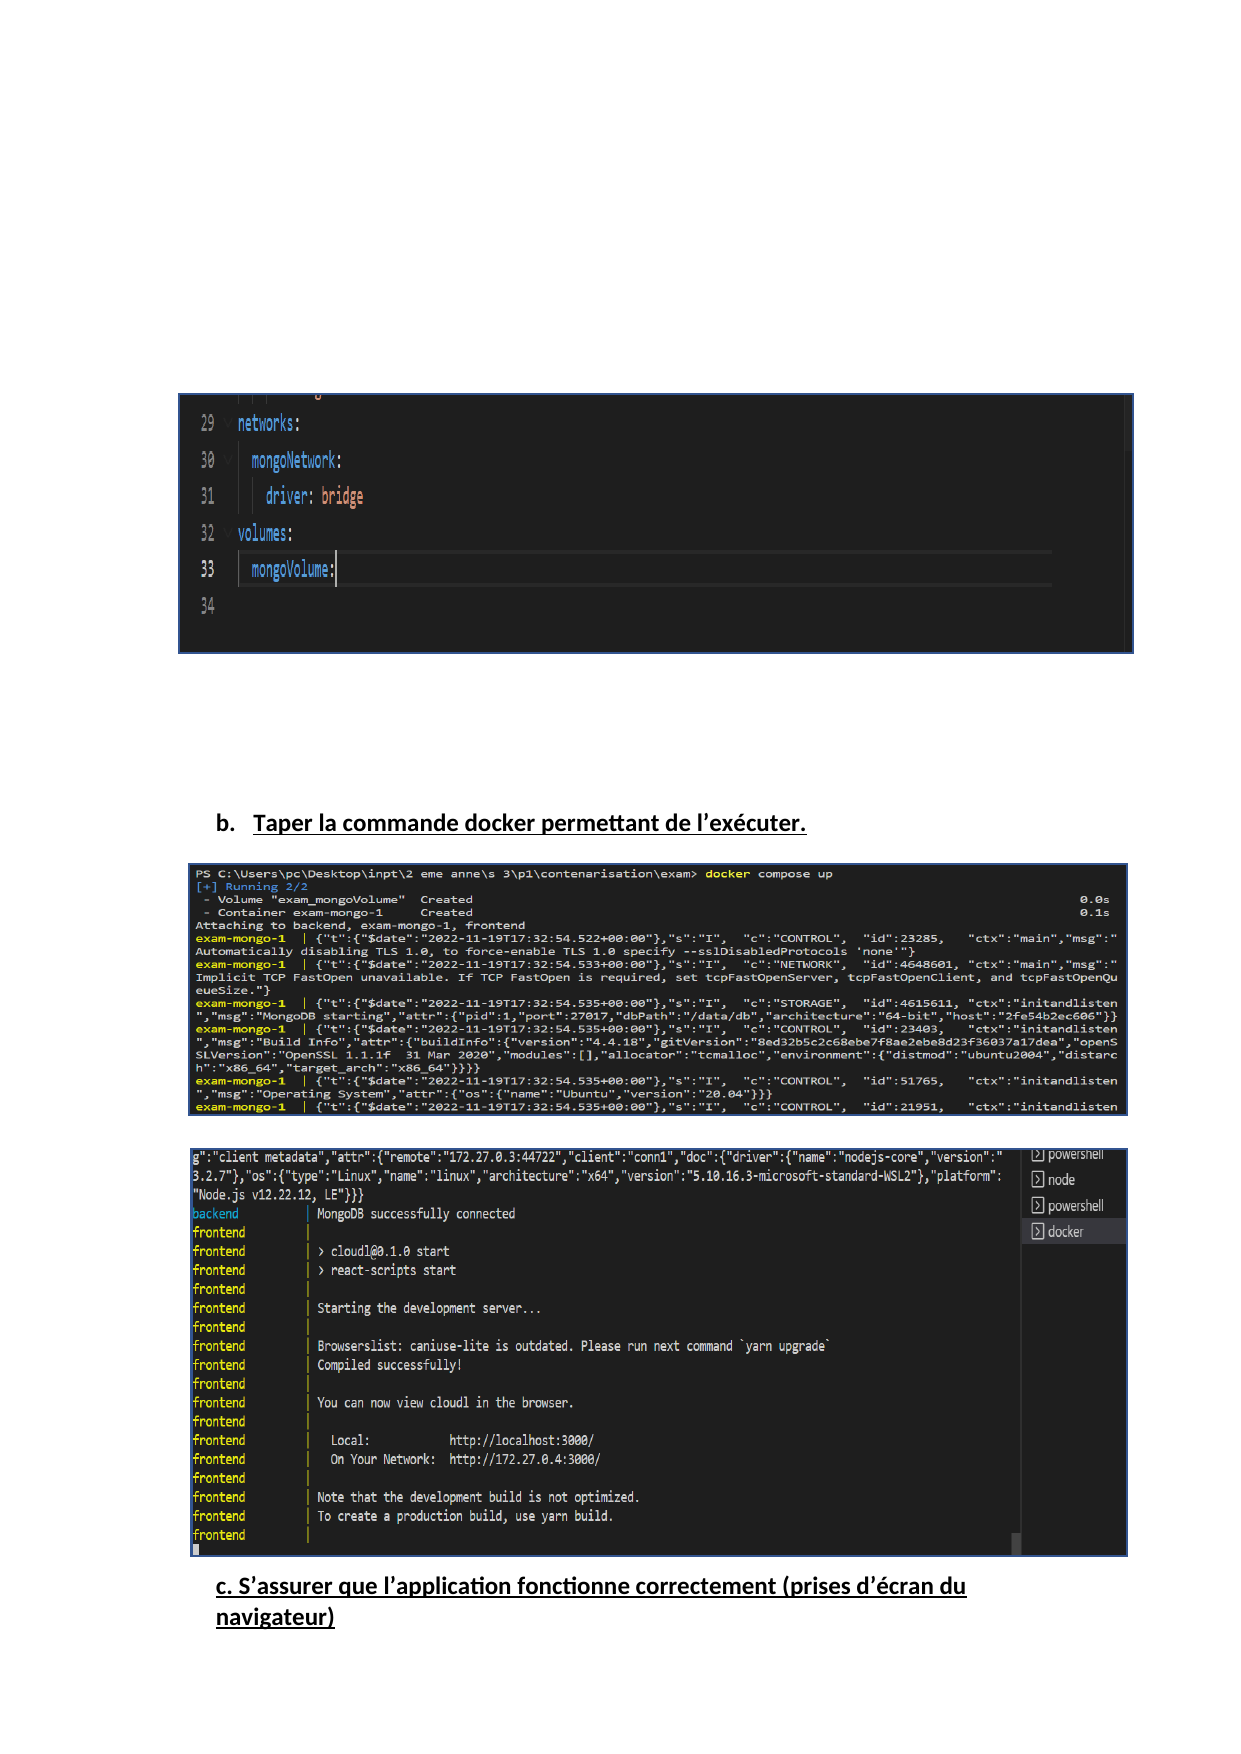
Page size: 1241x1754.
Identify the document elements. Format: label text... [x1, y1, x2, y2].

text navigateur) [216, 1601, 1165, 1662]
picture [180, 395, 1132, 652]
picture [193, 1150, 1126, 1555]
text c. S’assurer que l’application fonctionne correctement (prises d’écran du [216, 1571, 1165, 1601]
list Taper la commande docker permettant de l’exécuter. [216, 807, 1165, 838]
picture [190, 865, 1126, 1114]
